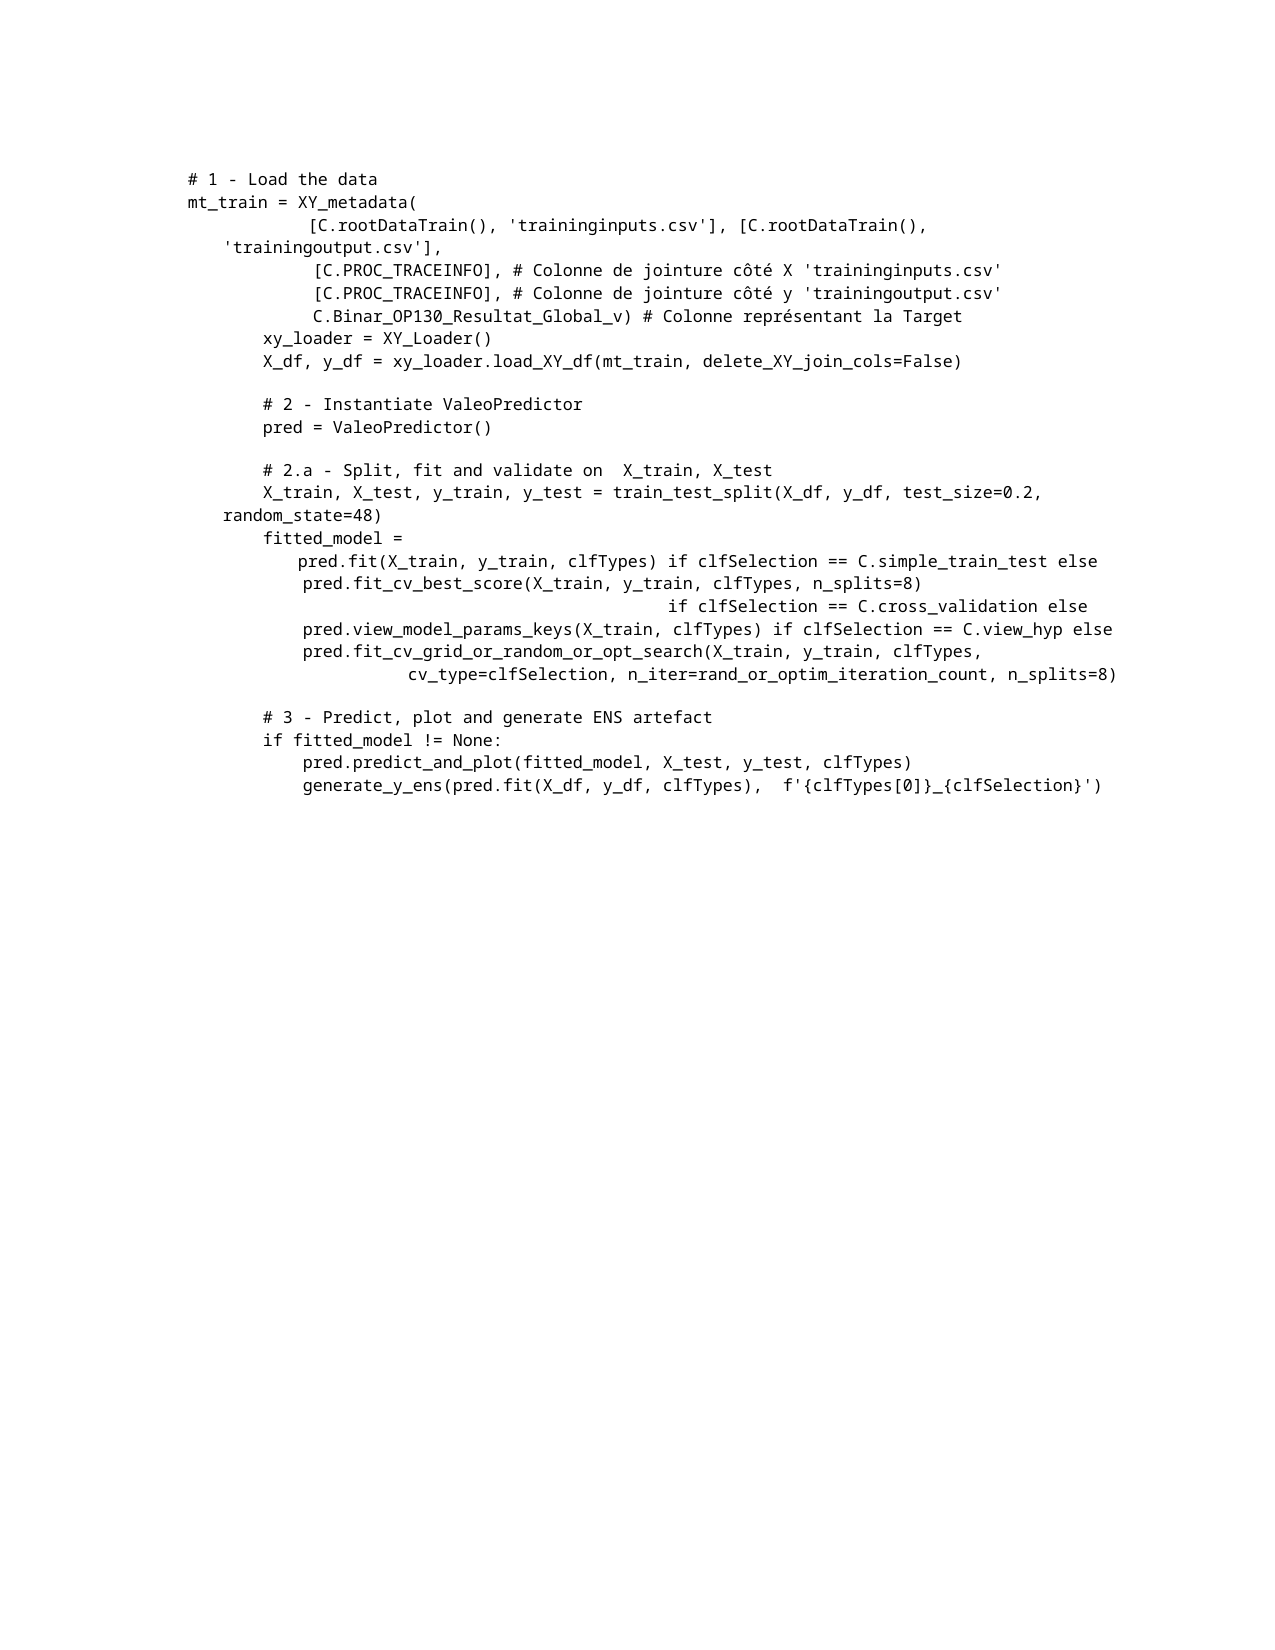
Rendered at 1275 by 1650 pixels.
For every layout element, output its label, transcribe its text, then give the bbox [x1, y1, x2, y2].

text [C.rootDataTrain(), 'traininginputs.csv'], [C.rootDataTrain(), 'trainingoutput.csv'], [C.PROC_TRACEINFO], # Colonne de jointure côté X 'traininginputs.csv' [C.PROC_TRACEINFO], # Colonne de jointure côté y 'trainingoutput.csv' C.Binar_OP130_Resultat_Global_v) # Colonne représentant la Target xy_loader = XY_Loader() X_df, y_df = xy_loader.load_XY_df(mt_train, delete_XY_join_cols=False) # 2 - Instantiate ValeoPredictor pred = ValeoPredictor() # 2.a - Split, fit and validate on X_train, X_test X_train, X_test, y_train, y_test = train_test_split(X_df, y_df, test_size=0.2, random_state=48) fitted_model = [223, 213, 1127, 549]
text cv_type=clfSelection, n_iter=rand_or_optim_iteration_count, n_splits=8) # 3 - Predict, plot and generate ENS artefact if fitted_model != None: pred.predict_and_plot(fitted_model, X_test, y_test, clfTypes) generate_y_ens(pred.fit(X_df, y_df, clfTypes), f'{clfTypes[0]}_{clfSelection}') [223, 663, 1127, 797]
text pred.fit(X_train, y_train, clfTypes) if clfSelection == C.simple_train_test else pred.fit_cv_best_score(X_train, y_train, clfTypes, n_splits=8) [223, 549, 1127, 594]
text # 1 - Load the data mt_train = XY_metadata( [148, 148, 1127, 213]
text if clfSelection == C.cross_validation else pred.view_model_params_keys(X_train, clfTypes) if clfSelection == C.view_hyp else pred.fit_cv_grid_or_random_or_opt_search(X_train, y_train, clfTypes, [223, 594, 1127, 663]
